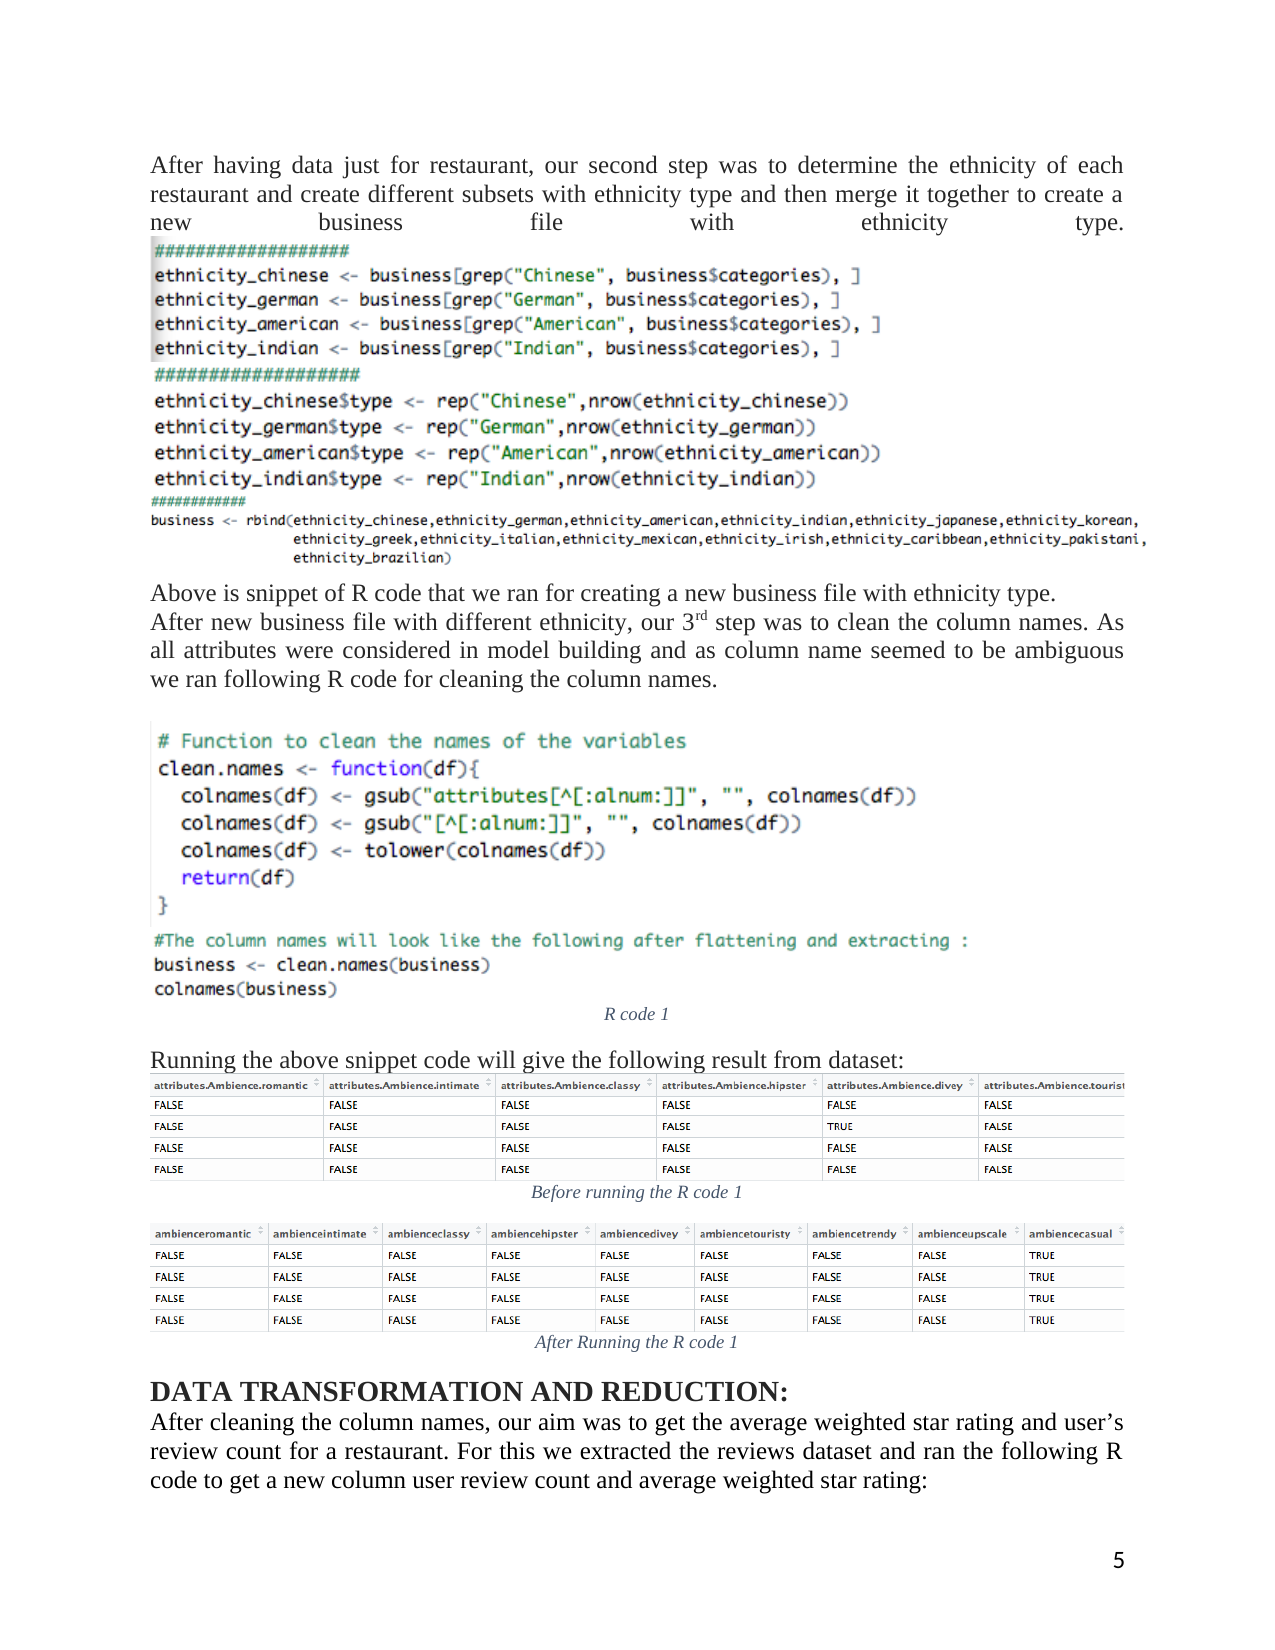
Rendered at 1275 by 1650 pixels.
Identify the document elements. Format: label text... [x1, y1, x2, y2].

text Above is snippet of R code that we ran for creating a new business file with ethnicity type. [150, 578, 1125, 607]
text After having data just for restaurant, our second step was to determine the ethnicity of each restaurant and create different subsets with ethnicity type and then merge it together to create a new business file with ethnicity type. [150, 150, 1125, 492]
text DATA TRANSFORMATION AND REDUCTION: [150, 1374, 1125, 1407]
picture [150, 721, 983, 1003]
text Running the above snippet code will give the following result from dataset: [150, 1045, 1125, 1073]
text After new business file with different ethnicity, our 3rd step was to clean the column names. As all attributes were considered in model building and as column name seemed to be ambiguous we ran following R code for cleaning the column names. [150, 607, 1125, 693]
picture [150, 1223, 1125, 1332]
text After cleaning the column names, our aim was to get the average weighted star rating and user’s review count for a restaurant. For this we extracted the reviews dataset and ran the following R code to get a new column user review count and average weighted star rating: [150, 1407, 1125, 1493]
text R code 1 [150, 1002, 1125, 1024]
picture [150, 236, 1161, 578]
text After Running the R code 1 [150, 1332, 1125, 1353]
picture [150, 1073, 1125, 1181]
text Before running the R code 1 [150, 1181, 1125, 1202]
